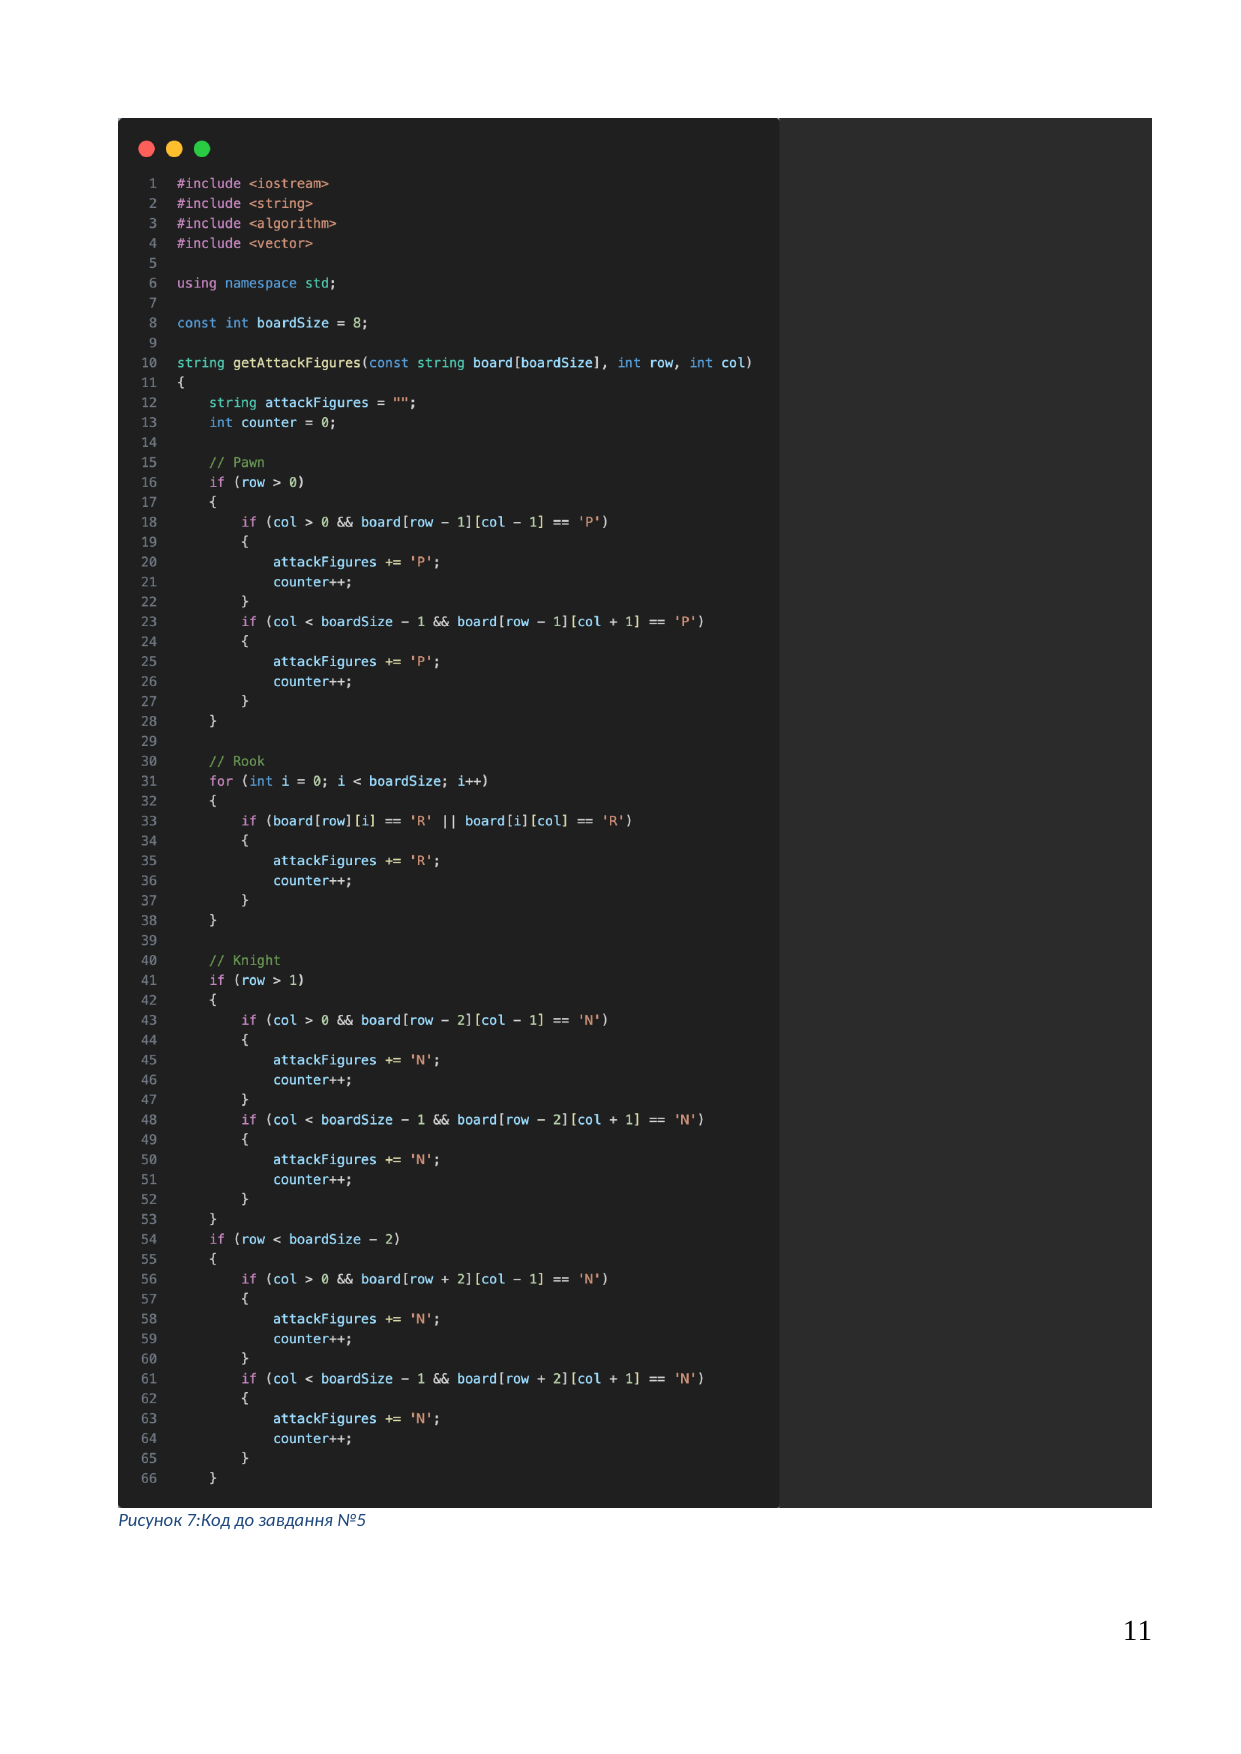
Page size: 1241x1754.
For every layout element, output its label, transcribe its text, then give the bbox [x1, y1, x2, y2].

picture [118, 118, 780, 1508]
